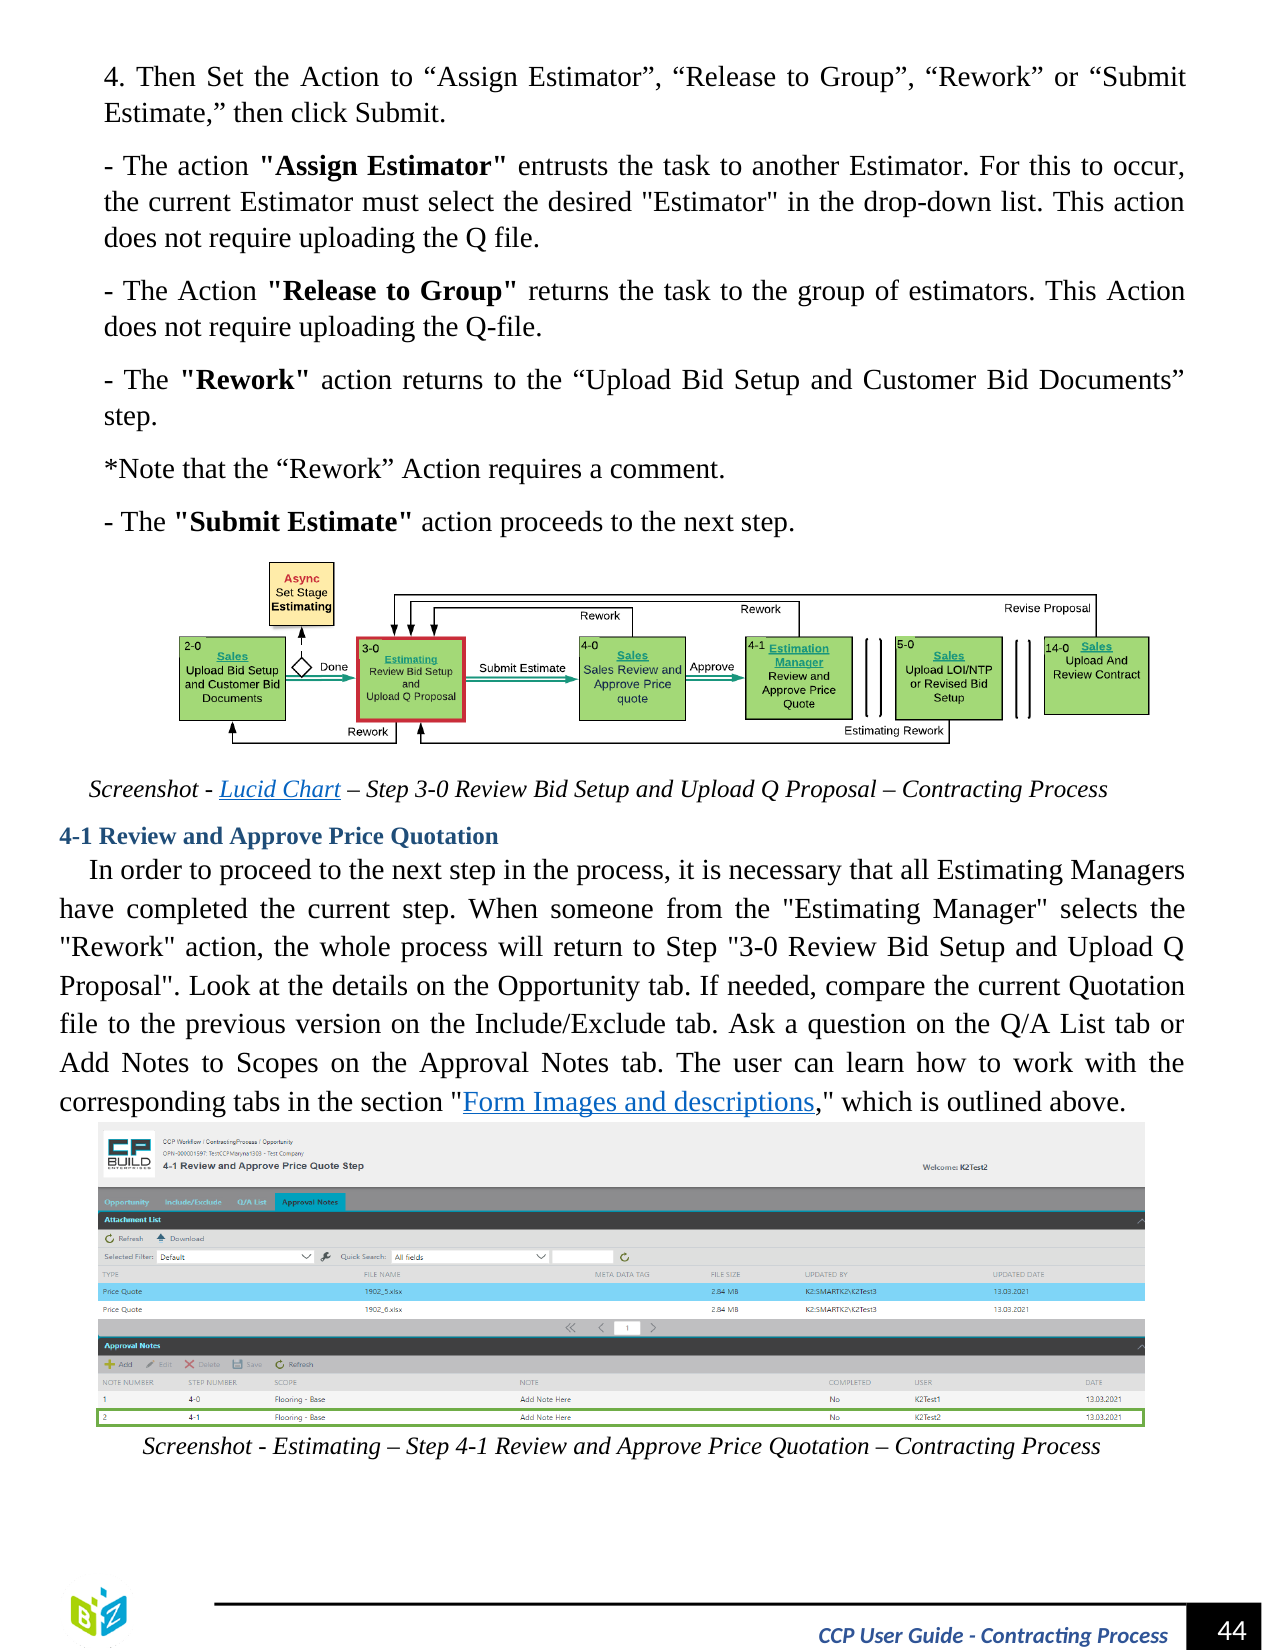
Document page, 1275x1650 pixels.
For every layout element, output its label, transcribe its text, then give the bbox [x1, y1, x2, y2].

text Screenshot - Estimating – Step 4-1 Review and Approve Price Quotation – Contracting Process [59, 1431, 1186, 1459]
text Screenshot - Lucid Chart – Step 3-0 Review Bid Setup and Upload Q Proposal – Contracting Process [59, 774, 1186, 802]
text *Note that the “Rework” Action requires a comment. [103, 451, 1186, 484]
picture [98, 1122, 1145, 1408]
picture [99, 1411, 1142, 1424]
text - The action "Assign Estimator" entrusts the task to another Estimator. For this to occur, the current Estimator must select the desired "Estimator" in the drop-down list. This action does not require uploading the Q file. [103, 148, 1186, 254]
picture [59, 1572, 135, 1648]
list - The "Submit Estimate" action proceeds to the next step. [103, 504, 1186, 537]
picture [116, 556, 1159, 755]
text - The "Rework" action returns to the “Upload Bid Setup and Customer Bid Documents” step. [103, 362, 1186, 432]
subtitle 4-1 Review and Approve Price Quotation [59, 821, 1186, 850]
text In order to proceed to the next step in the process, it is necessary that all Estimating Managers have completed the current step. When someone from the "Estimating Manager" selects the "Rework" action, the whole process will return to Step "3-0 Review Bid Setup and Upload Q Proposal". Look at the details on the Opportunity tab. If needed, compare the current Quotation file to the previous version on the Include/Exclude tab. Ask a question on the Q/A List tab or Add Notes to Scopes on the Approval Notes tab. The user can learn how to work with the corresponding tabs in the section "Form Images and descriptions," which is outlined above. [59, 852, 1186, 1117]
text 4. Then Set the Action to “Assign Estimator”, “Release to Group”, “Rework” or “Submit Estimate,” then click Submit. [103, 59, 1186, 129]
text - The Action "Release to Group" returns the task to the group of estimators. This Action does not require uploading the Q-file. [103, 273, 1186, 343]
